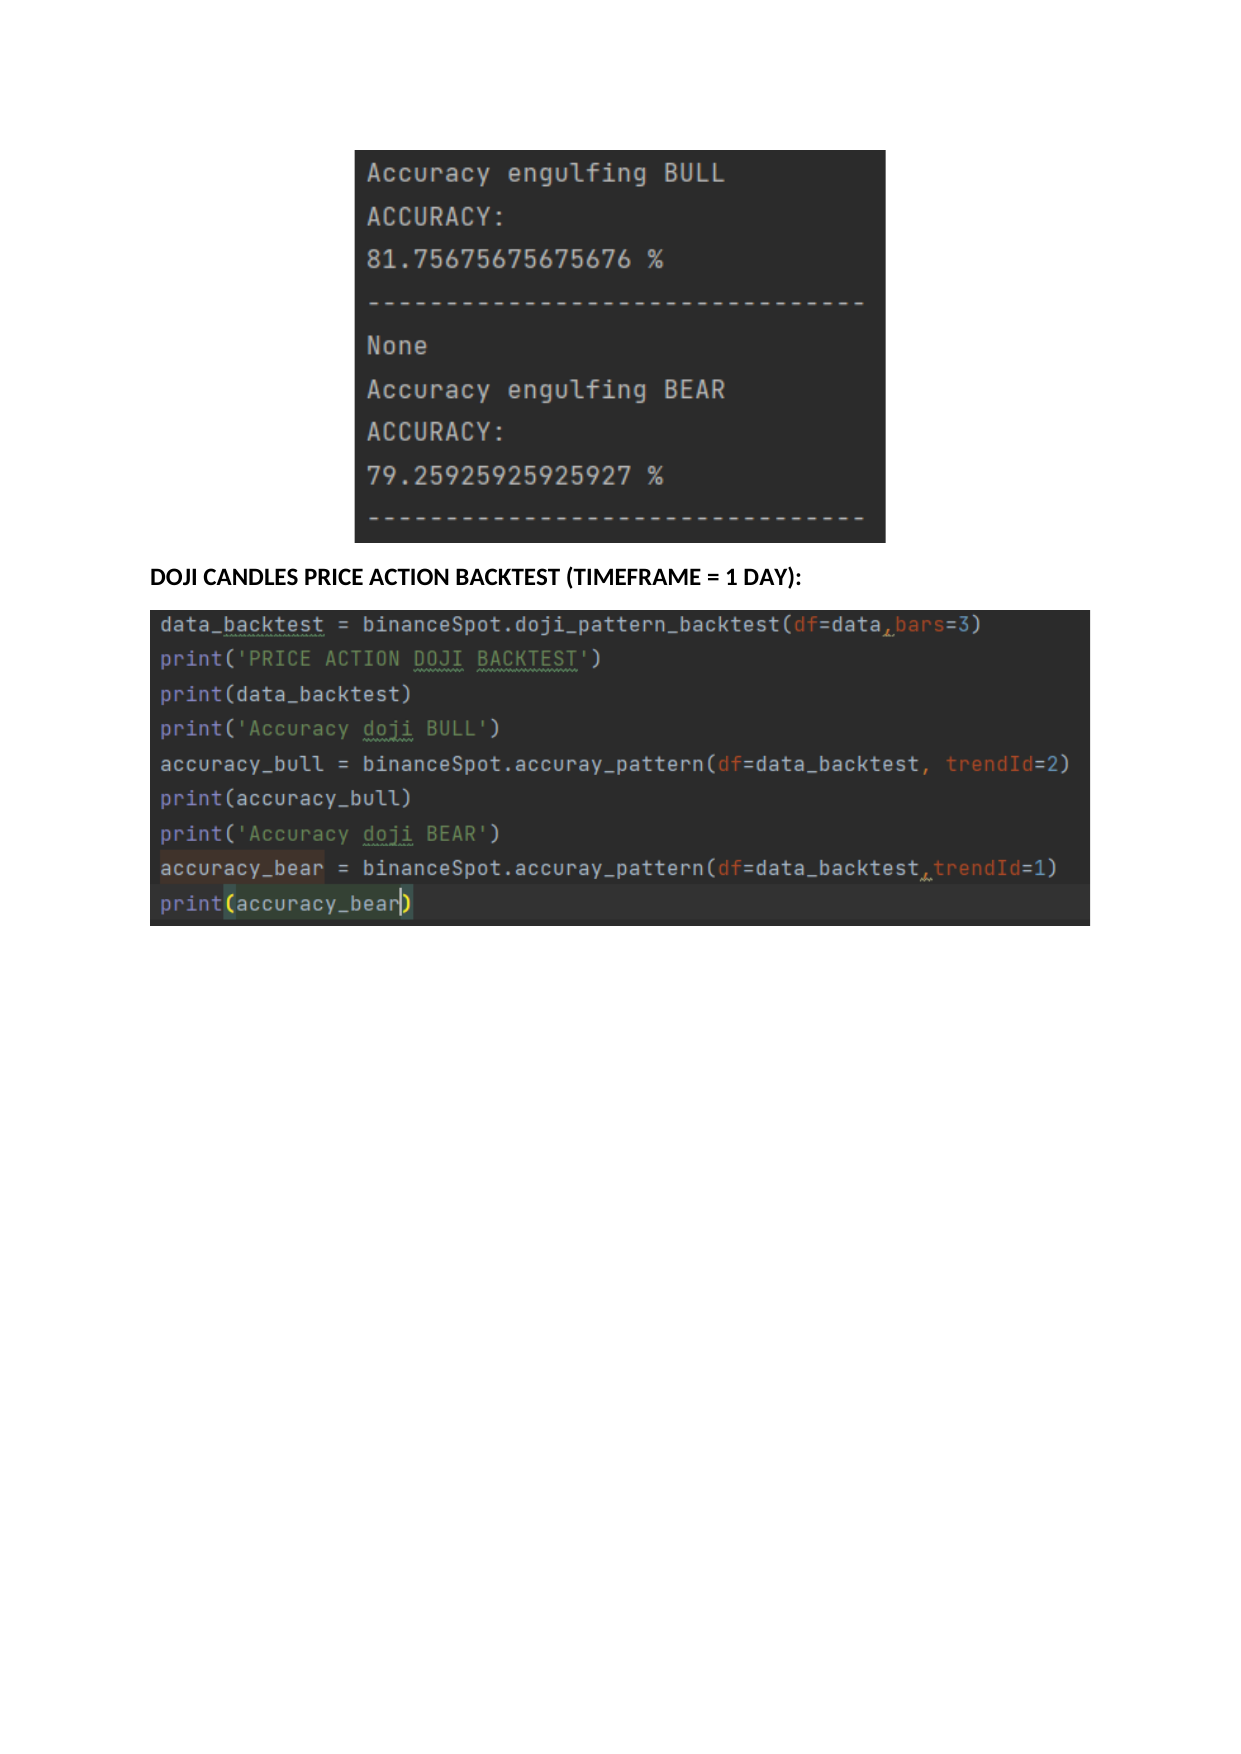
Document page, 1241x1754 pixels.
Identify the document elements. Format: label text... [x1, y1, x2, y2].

text DOJI CANDLES PRICE ACTION BACKTEST (TIMEFRAME = 1 DAY): [150, 561, 1090, 592]
picture [354, 150, 886, 543]
picture [150, 610, 1091, 926]
